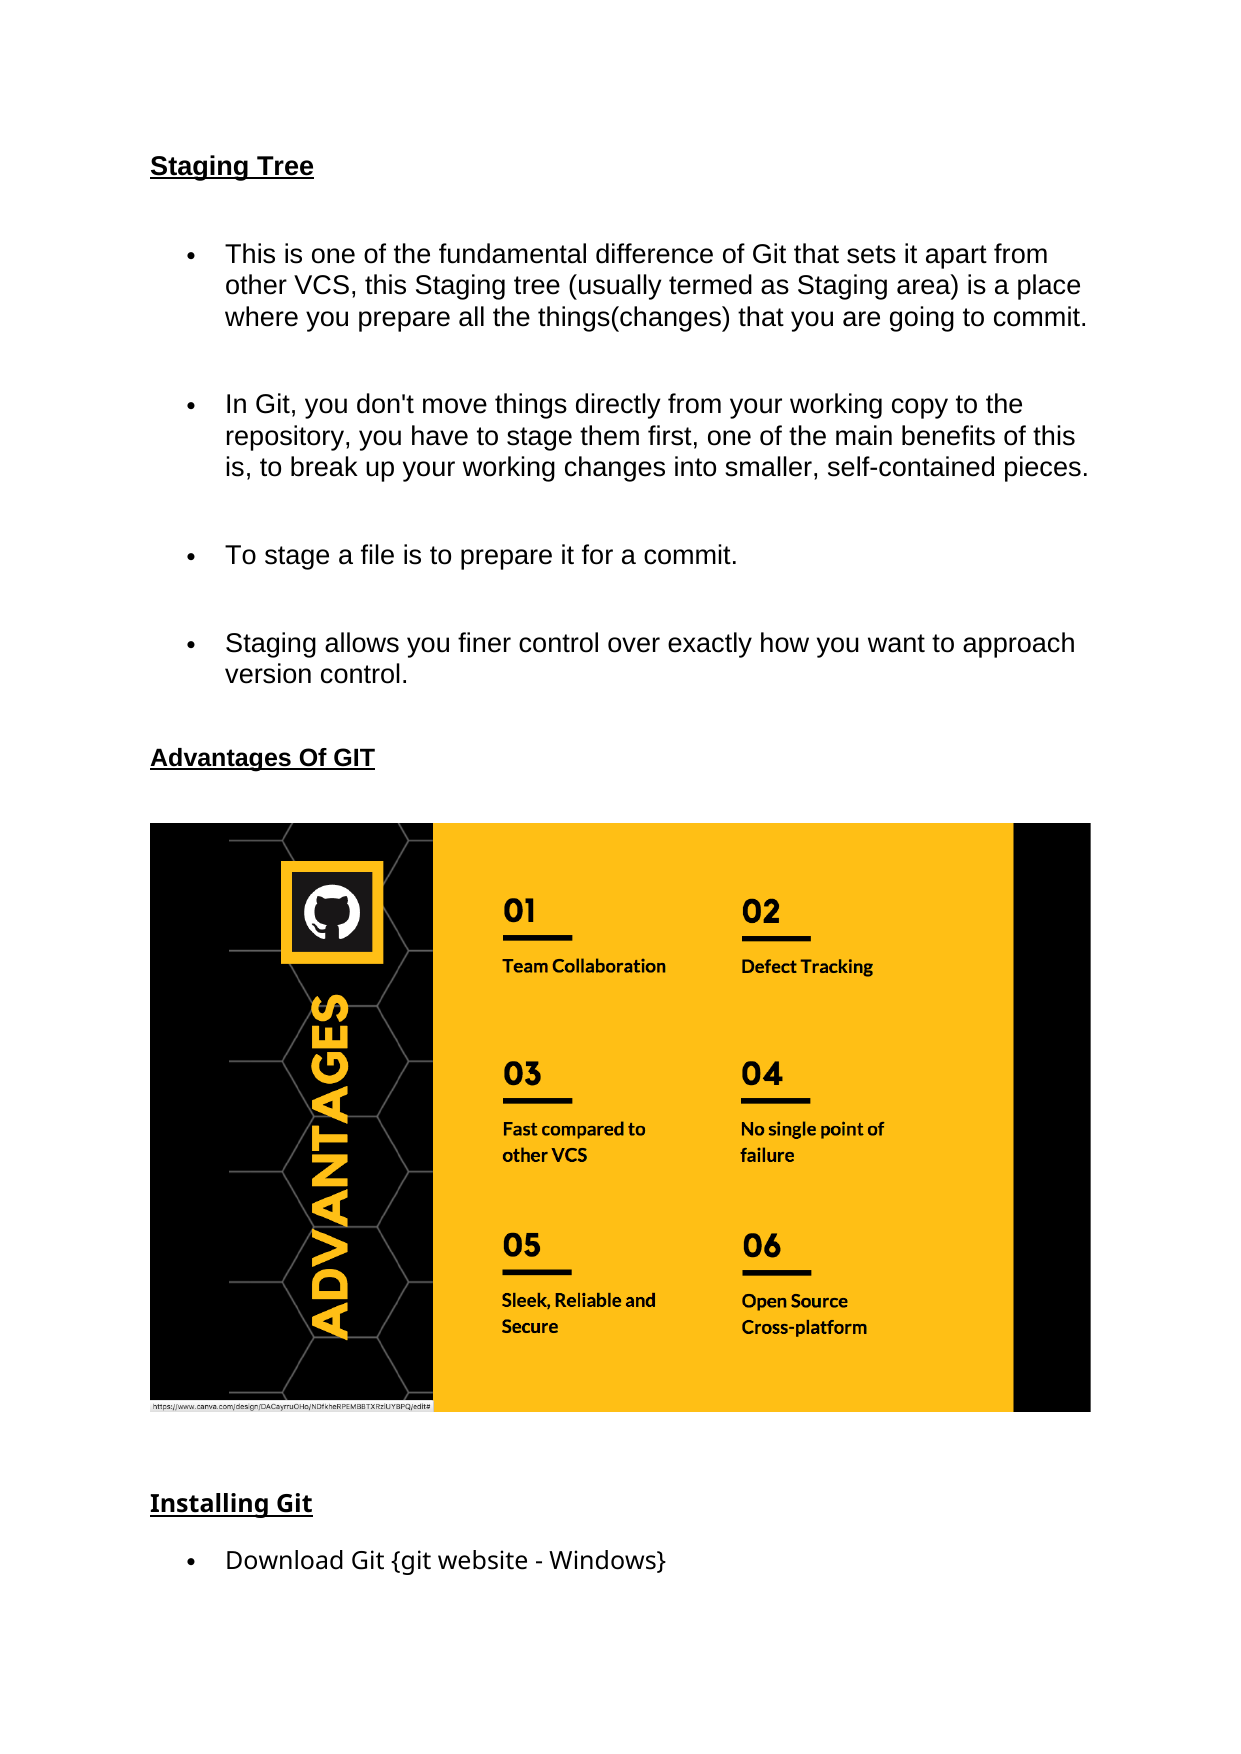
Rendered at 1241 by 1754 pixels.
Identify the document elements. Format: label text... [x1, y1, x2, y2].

text Advantages Of GIT [150, 743, 1090, 772]
list Download Git {git website - Windows} [187, 1543, 1090, 1577]
text Installing Git [150, 1486, 1090, 1520]
list In Git, you don't move things directly from your working copy to the repository, you have to stage them first, one of the main benefits of this is, to break up your working changes into smaller, self-contained pieces. [187, 388, 1090, 482]
list This is one of the fundamental difference of Git that sets it apart from other VCS, this Staging tree (usually termed as Staging area) is a place where you prepare all the things(changes) that you are going to commit. [187, 238, 1090, 332]
list To stage a file is to prepare it for a commit. [187, 539, 1090, 570]
list Staging allows you finer control over exactly how you want to approach version control. [187, 627, 1090, 689]
picture [150, 823, 1091, 1412]
text Staging Tree [150, 150, 1090, 181]
